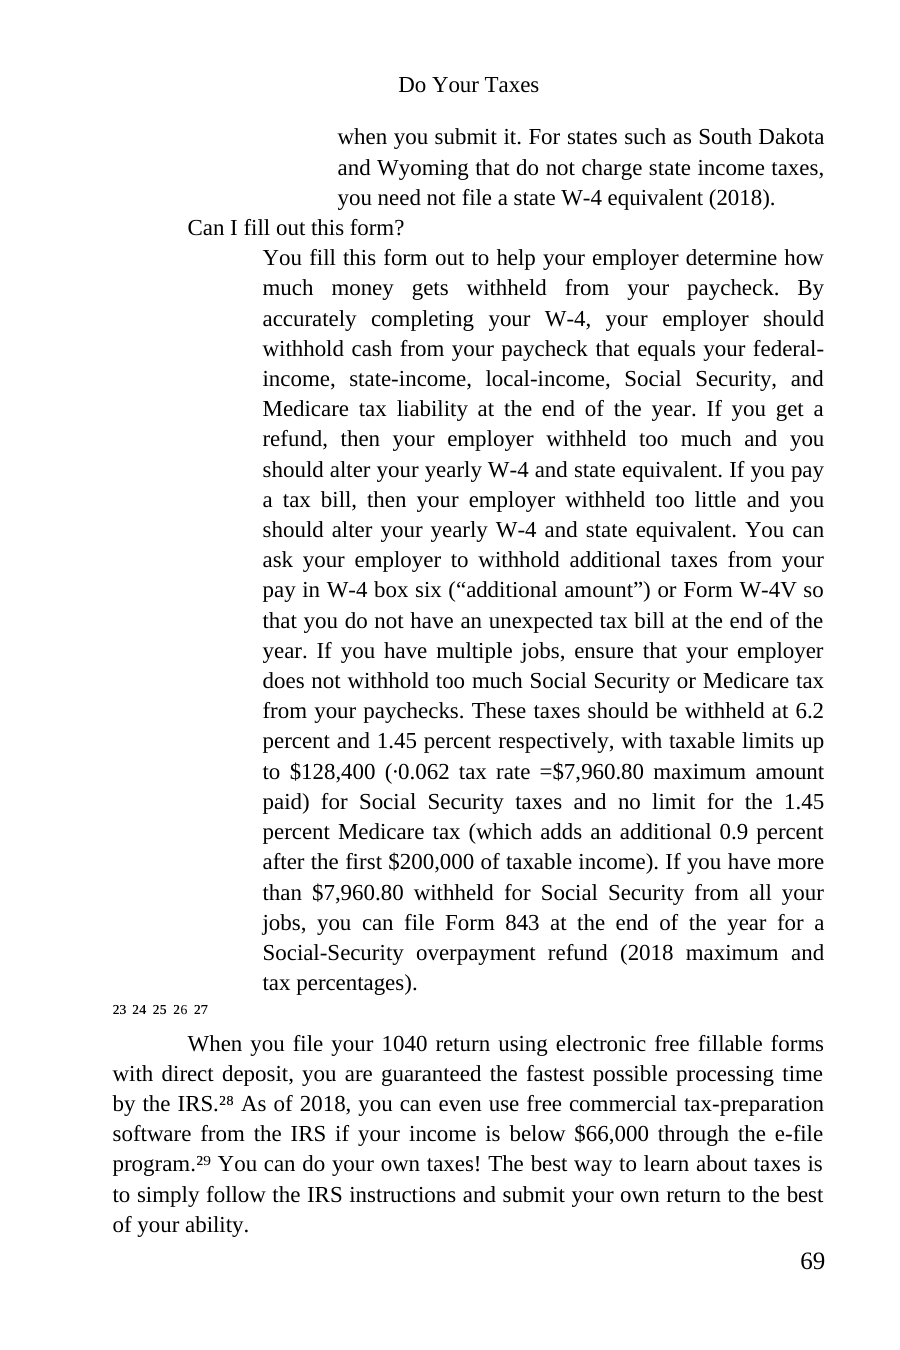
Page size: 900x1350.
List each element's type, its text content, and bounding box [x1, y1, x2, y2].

text ²³ ²⁴ ²⁵ ²⁶ ²⁷ [112, 999, 825, 1026]
text When you file your 1040 return using electronic free fillable forms with direct deposit, you are guaranteed the fastest possible processing time by the IRS.²⁸ As of 2018, you can even use free commercial tax-preparation software from the IRS if your income is below $66,000 through the e-file program.²⁹ You can do your own taxes! The best way to learn about taxes is to simply follow the IRS instructions and submit your own return to the best of your ability. [112, 1030, 825, 1237]
text Can I fill out this form? [187, 214, 825, 240]
text You fill this form out to help your employer determine how much money gets withheld from your paycheck. By accurately completing your W-4, your employer should withhold cash from your paycheck that equals your federal-income, state-income, local-income, Social Security, and Medicare tax liability at the end of the year. If you get a refund, then your employer withheld too much and you should alter your yearly W-4 and state equivalent. If you pay a tax bill, then your employer withheld too little and you should alter your yearly W-4 and state equivalent. You can ask your employer to withhold additional taxes from your pay in W-4 box six (“additional amount”) or Form W-4V so that you do not have an unexpected tax bill at the end of the year. If you have multiple jobs, ensure that your employer does not withhold too much Social Security or Medicare tax from your paychecks. These taxes should be withheld at 6.2 percent and 1.45 percent respectively, with taxable limits up to $128,400 (∙0.062 tax rate =$7,960.80 maximum amount paid) for Social Security taxes and no limit for the 1.45 percent Medicare tax (which adds an additional 0.9 percent after the first $200,000 of taxable income). If you have more than $7,960.80 withheld for Social Security from all your jobs, you can file Form 843 at the end of the year for a Social-Security overpayment refund (2018 maximum and tax percentages). [262, 244, 825, 996]
